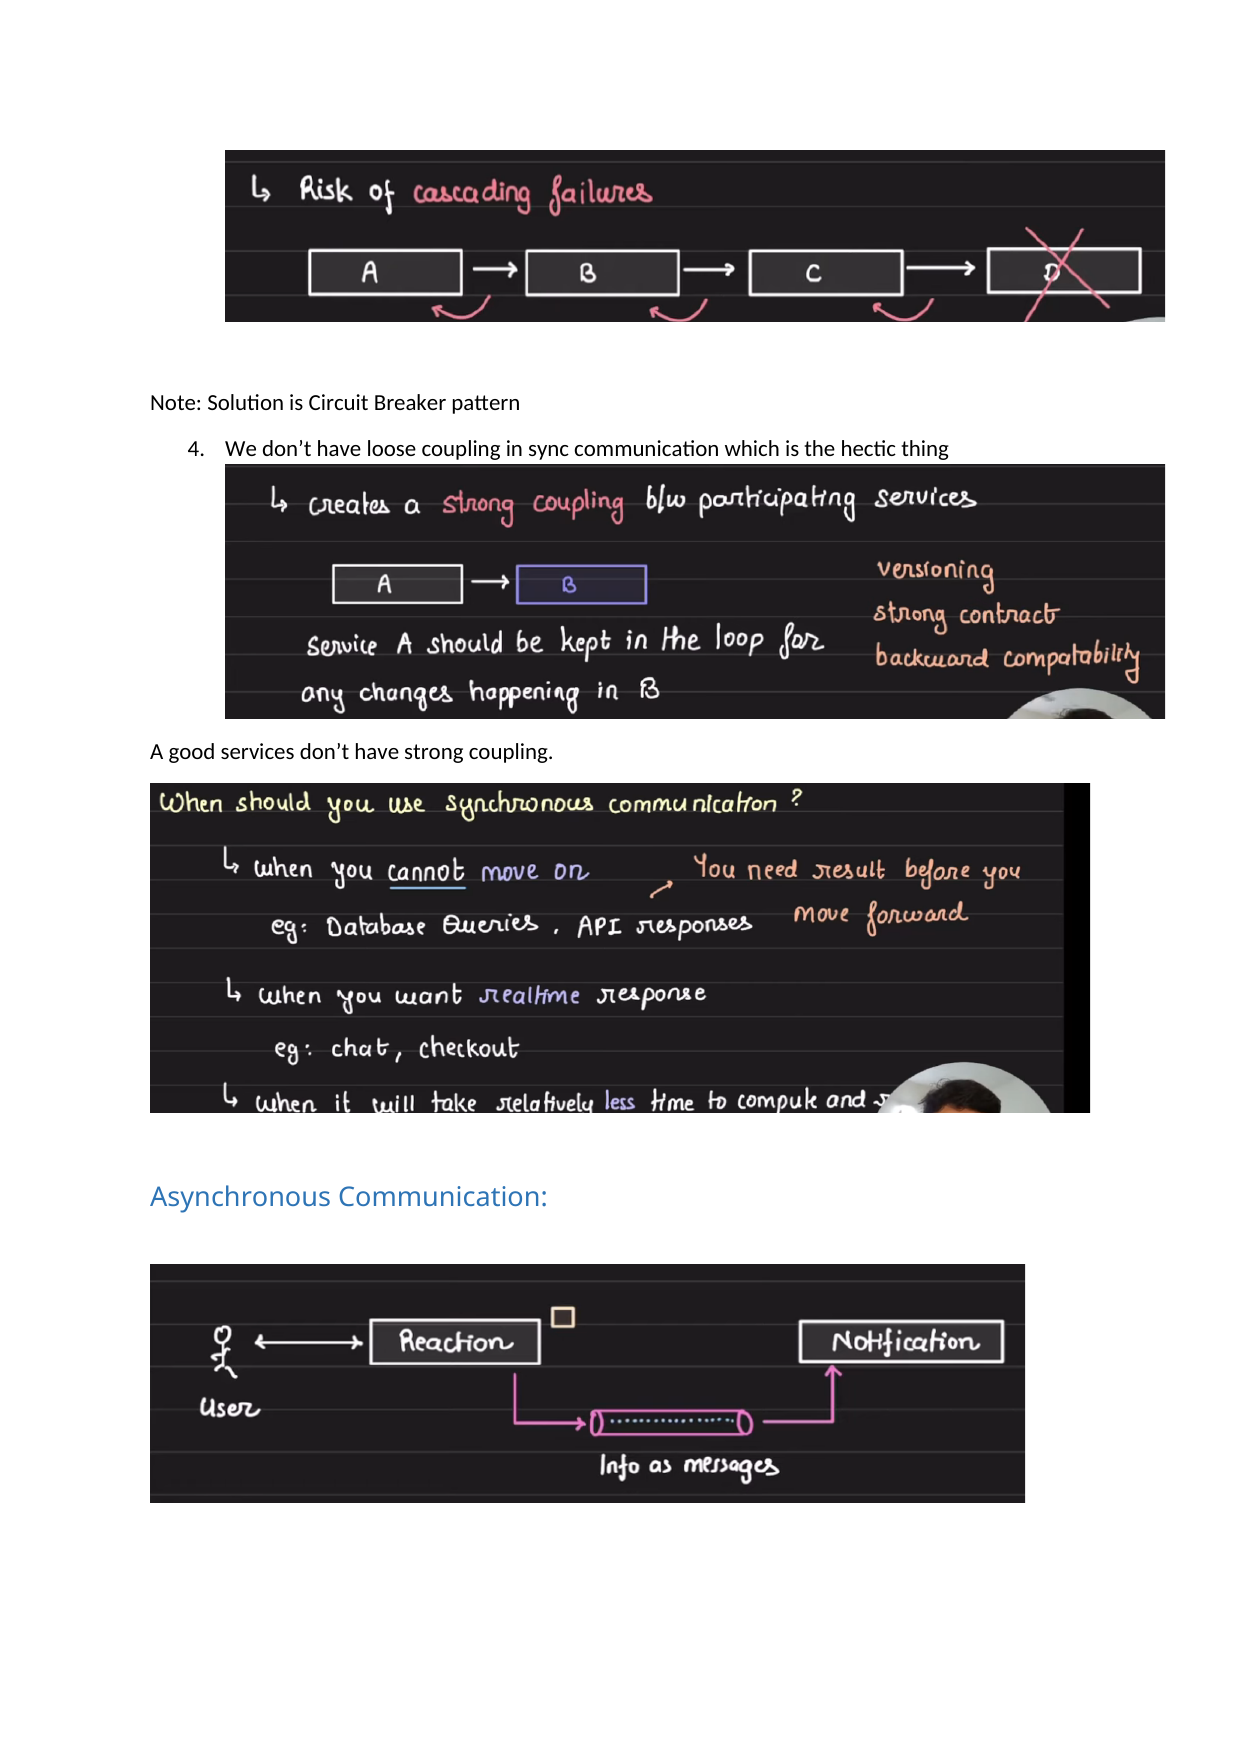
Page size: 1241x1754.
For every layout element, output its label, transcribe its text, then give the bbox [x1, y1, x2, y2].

picture [150, 783, 1091, 1113]
list We don’t have loose coupling in sync communication which is the hectic thing [187, 434, 1090, 462]
picture [225, 150, 1166, 322]
text A good services don’t have strong coupling. [150, 737, 1090, 765]
picture [150, 1264, 1025, 1503]
picture [225, 464, 1166, 719]
text Note: Solution is Circuit Breaker pattern [150, 388, 1090, 416]
subtitle Asynchronous Communication: [150, 1178, 1090, 1215]
